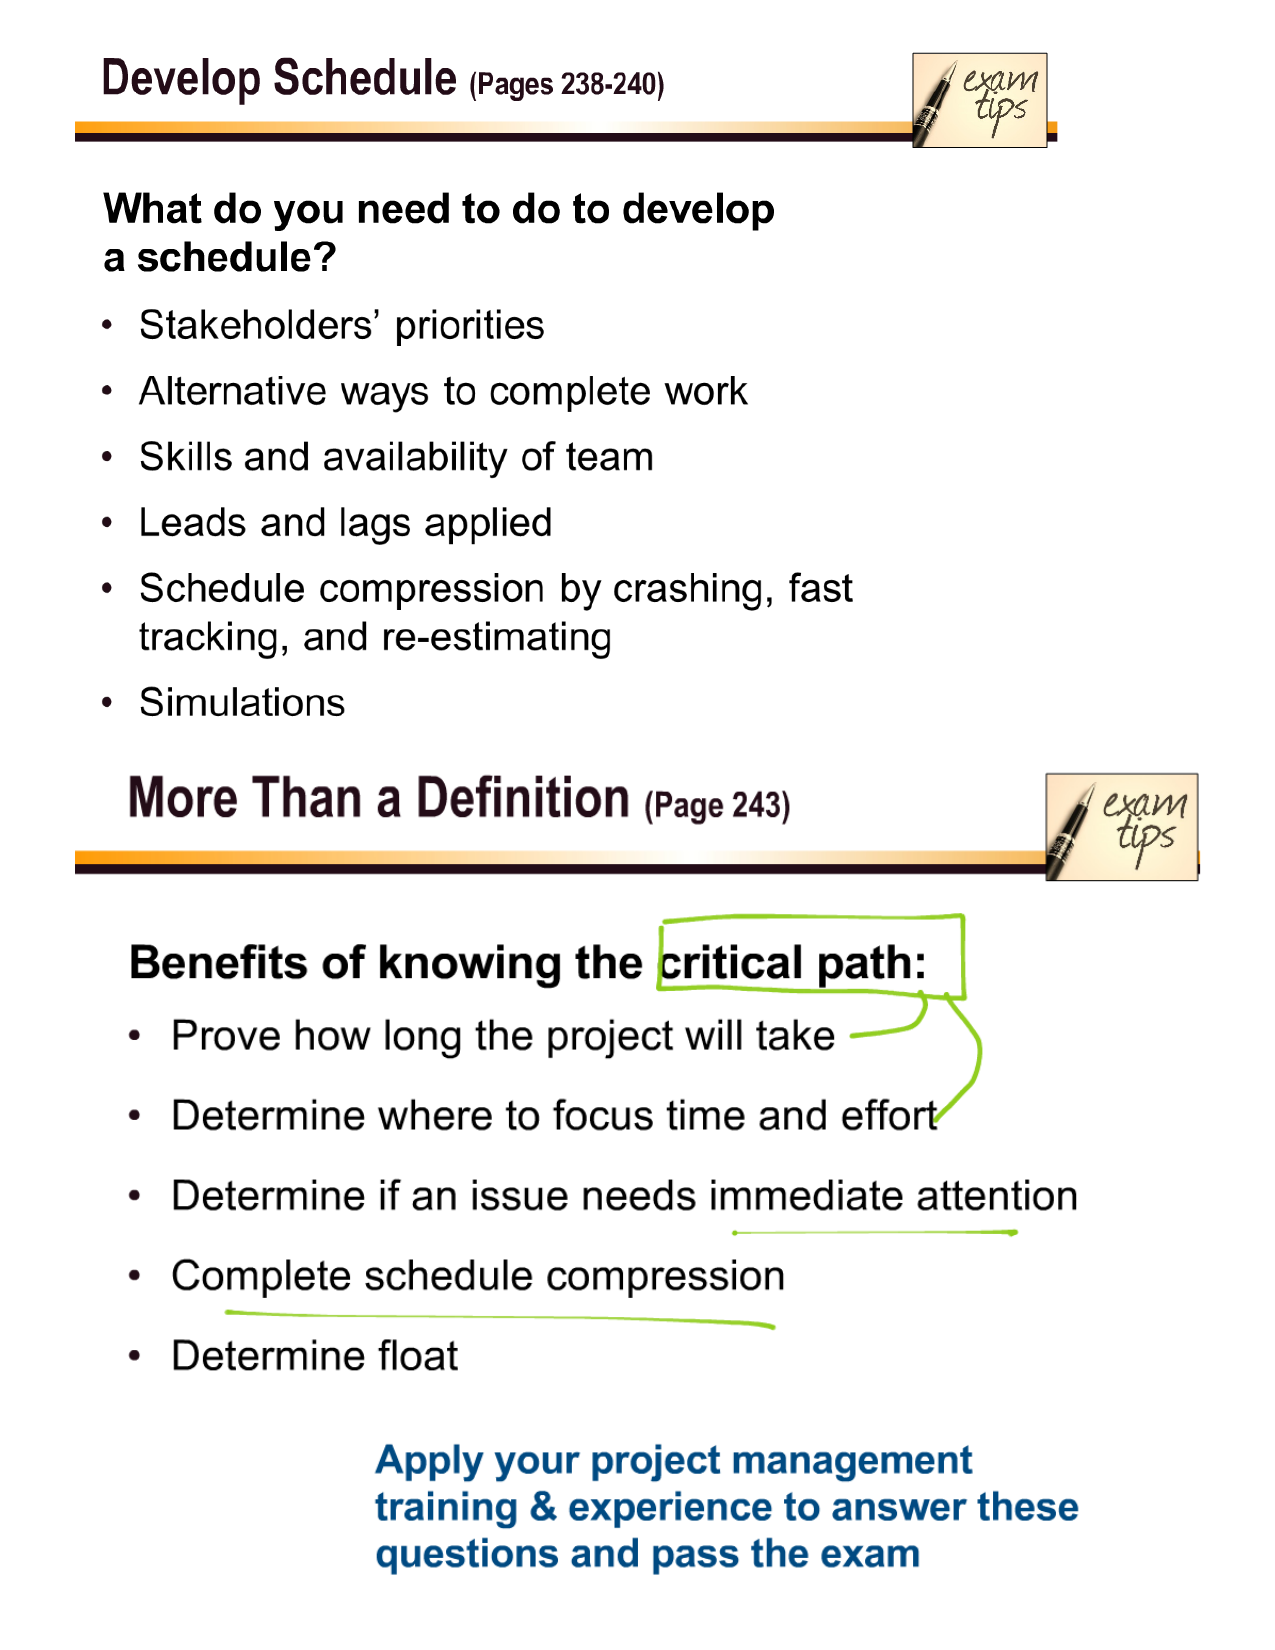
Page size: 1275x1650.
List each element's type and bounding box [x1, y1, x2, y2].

picture [75, 41, 1058, 730]
picture [75, 748, 1200, 1575]
